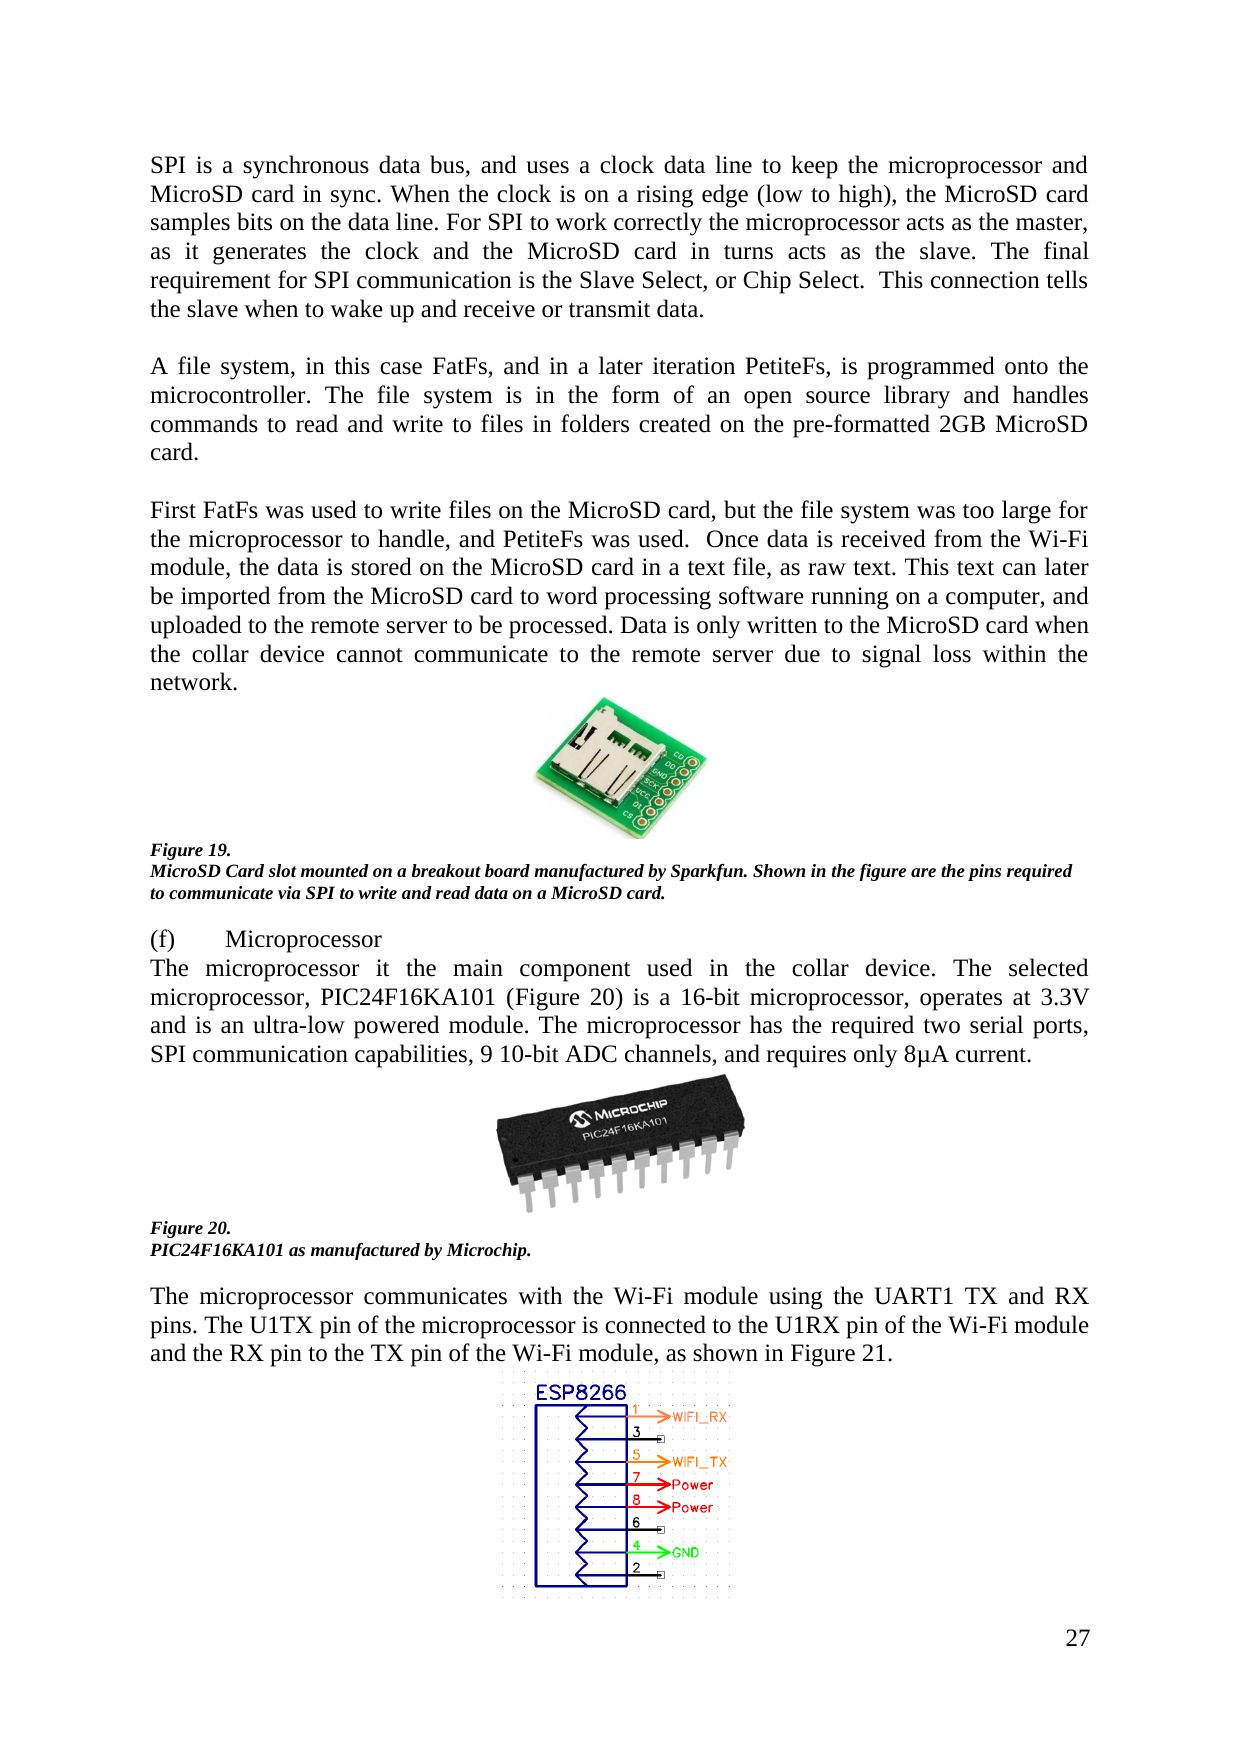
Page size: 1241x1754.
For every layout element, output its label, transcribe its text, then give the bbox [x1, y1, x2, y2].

text First FatFs was used to write files on the MicroSD card, but the file system was too large for the microprocessor to handle, and PetiteFs was used. Once data is received from the Wi-Fi module, the data is stored on the MicroSD card in a text file, as raw text. This text can later be imported from the MicroSD card to word processing software running on a computer, and uploaded to the remote server to be processed. Data is only written to the MicroSD card when the collar device cannot communicate to the remote server due to signal loss within the network. [150, 495, 1090, 696]
picture [492, 1067, 748, 1217]
text SPI is a synchronous data bus, and uses a clock data line to keep the microprocessor and MicroSD card in sync. When the clock is on a rising edge (low to high), the MicroSD card samples bits on the data line. For SPI to work correctly the microprocessor acts as the master, as it generates the clock and the MicroSD card in turns acts as the slave. The final requirement for SPI communication is the Slave Select, or Chip Select. This connection tells the slave when to wake up and receive or transmit data. [150, 150, 1090, 322]
text PIC24F16KA101 as manufactured by Microchip. [150, 1239, 1090, 1260]
picture [532, 696, 708, 839]
picture [501, 1367, 739, 1599]
text Figure 20. [150, 1217, 1090, 1239]
text Figure 19. [150, 838, 1090, 860]
text MicroSD Card slot mounted on a breakout board manufactured by Sparkfun. Shown in the figure are the pins required to communicate via SPI to write and read data on a MicroSD card. [150, 860, 1090, 903]
subtitle Microprocessor [150, 924, 1090, 953]
text The microprocessor communicates with the Wi-Fi module using the UART1 TX and RX pins. The U1TX pin of the microprocessor is connected to the U1RX pin of the Wi-Fi module and the RX pin to the TX pin of the Wi-Fi module, as shown in Figure 21. [150, 1281, 1090, 1367]
text The microprocessor it the main component used in the collar device. The selected microprocessor, PIC24F16KA101 (Figure 20) is a 16-bit microprocessor, operates at 3.3V and is an ultra-low powered module. The microprocessor has the required two serial ports, SPI communication capabilities, 9 10-bit ADC channels, and requires only 8µA current. [150, 953, 1090, 1068]
text A file system, in this case FatFs, and in a later iteration PetiteFs, is programmed onto the microcontroller. The file system is in the form of an open source library and handles commands to read and write to files in folders created on the pre-formatted 2GB MicroSD card. [150, 351, 1090, 466]
